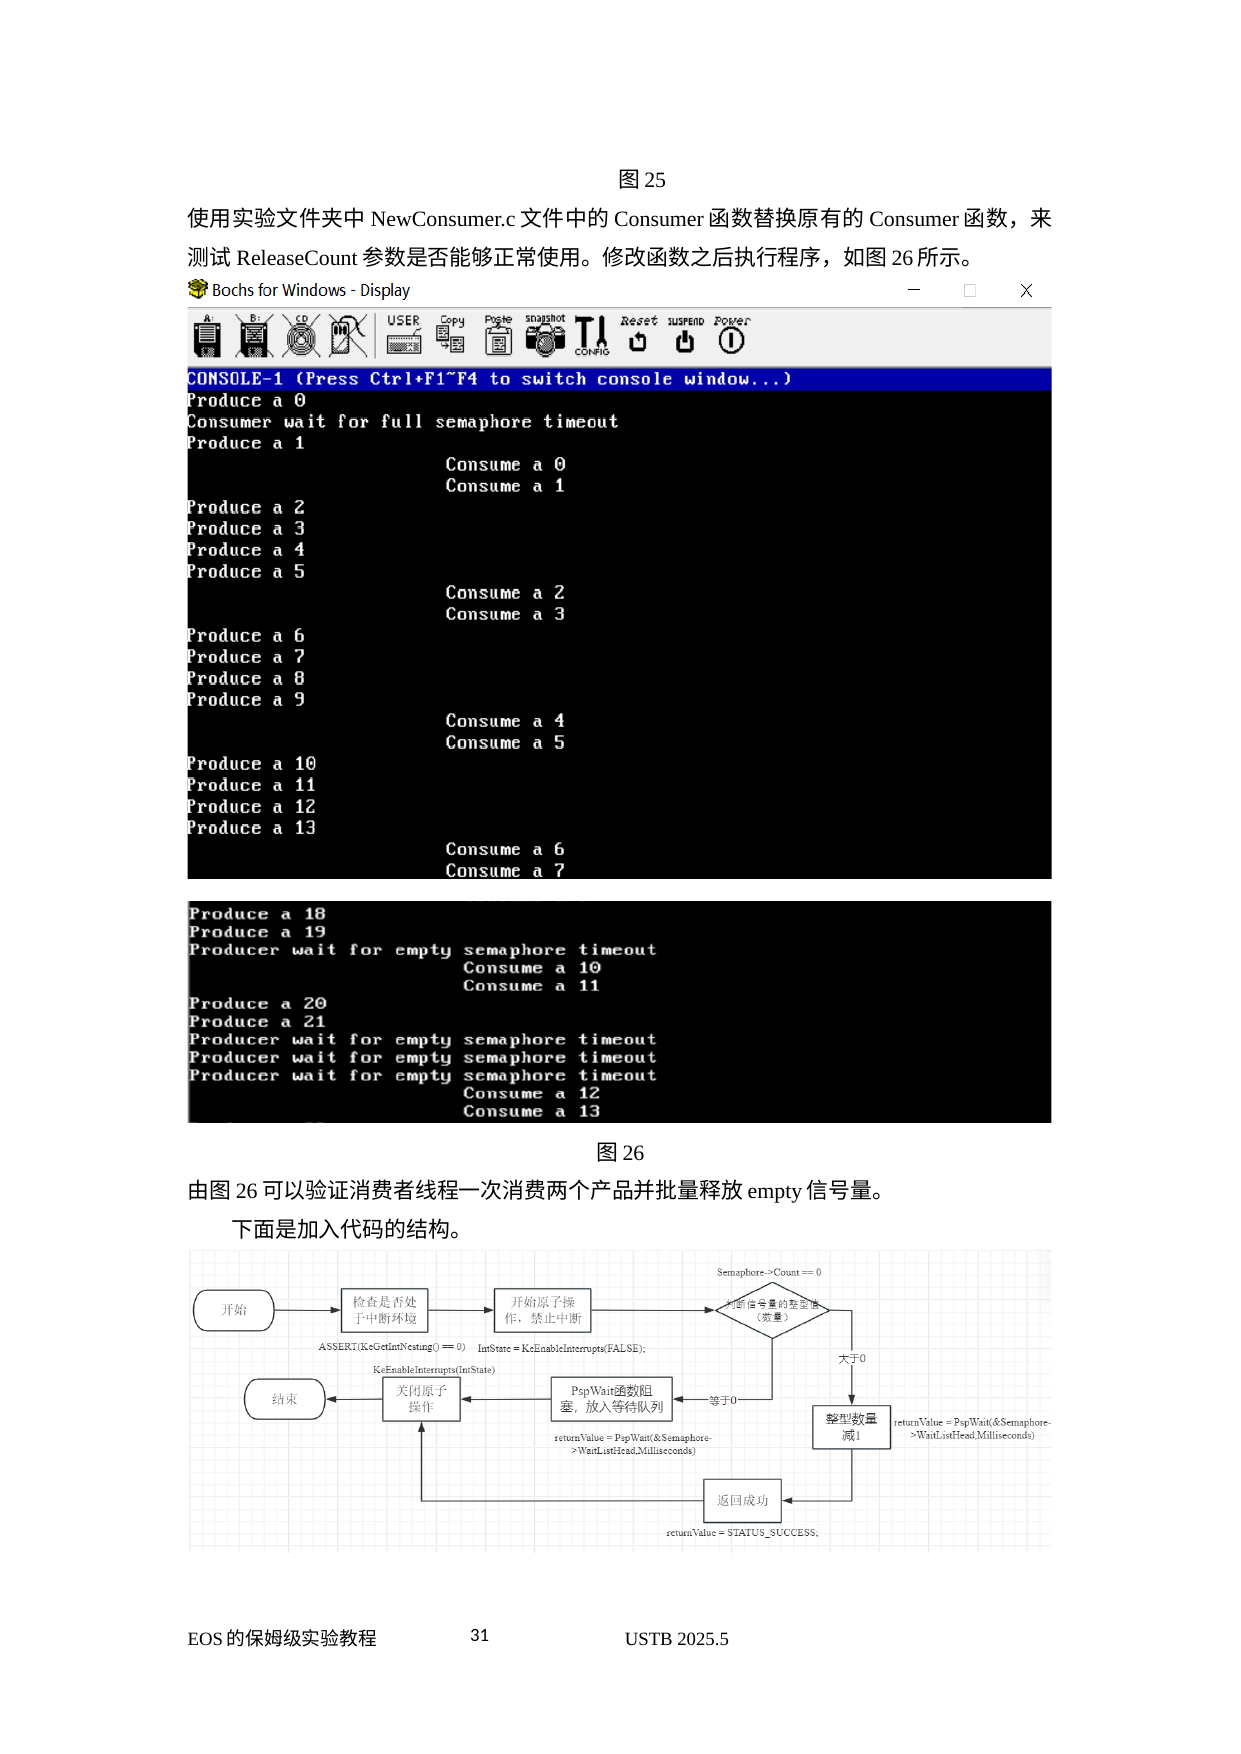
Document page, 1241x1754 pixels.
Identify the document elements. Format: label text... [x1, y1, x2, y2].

text 由图26可以验证消费者线程一次消费两个产品并批量释放empty信号量。 [187, 1173, 1053, 1205]
picture [187, 901, 1052, 1123]
picture [187, 1250, 1052, 1553]
picture [187, 278, 1052, 879]
text 下面是加入代码的结构。 [187, 1212, 1053, 1244]
text 图25 [187, 162, 1053, 194]
text 图26 [187, 1134, 1053, 1167]
text 使用实验文件夹中NewConsumer.c文件中的Consumer函数替换原有的Consumer函数，来测试 ReleaseCount参数是否能够正常使用。修改函数之后执行程序，如图26所示。 [187, 201, 1053, 272]
